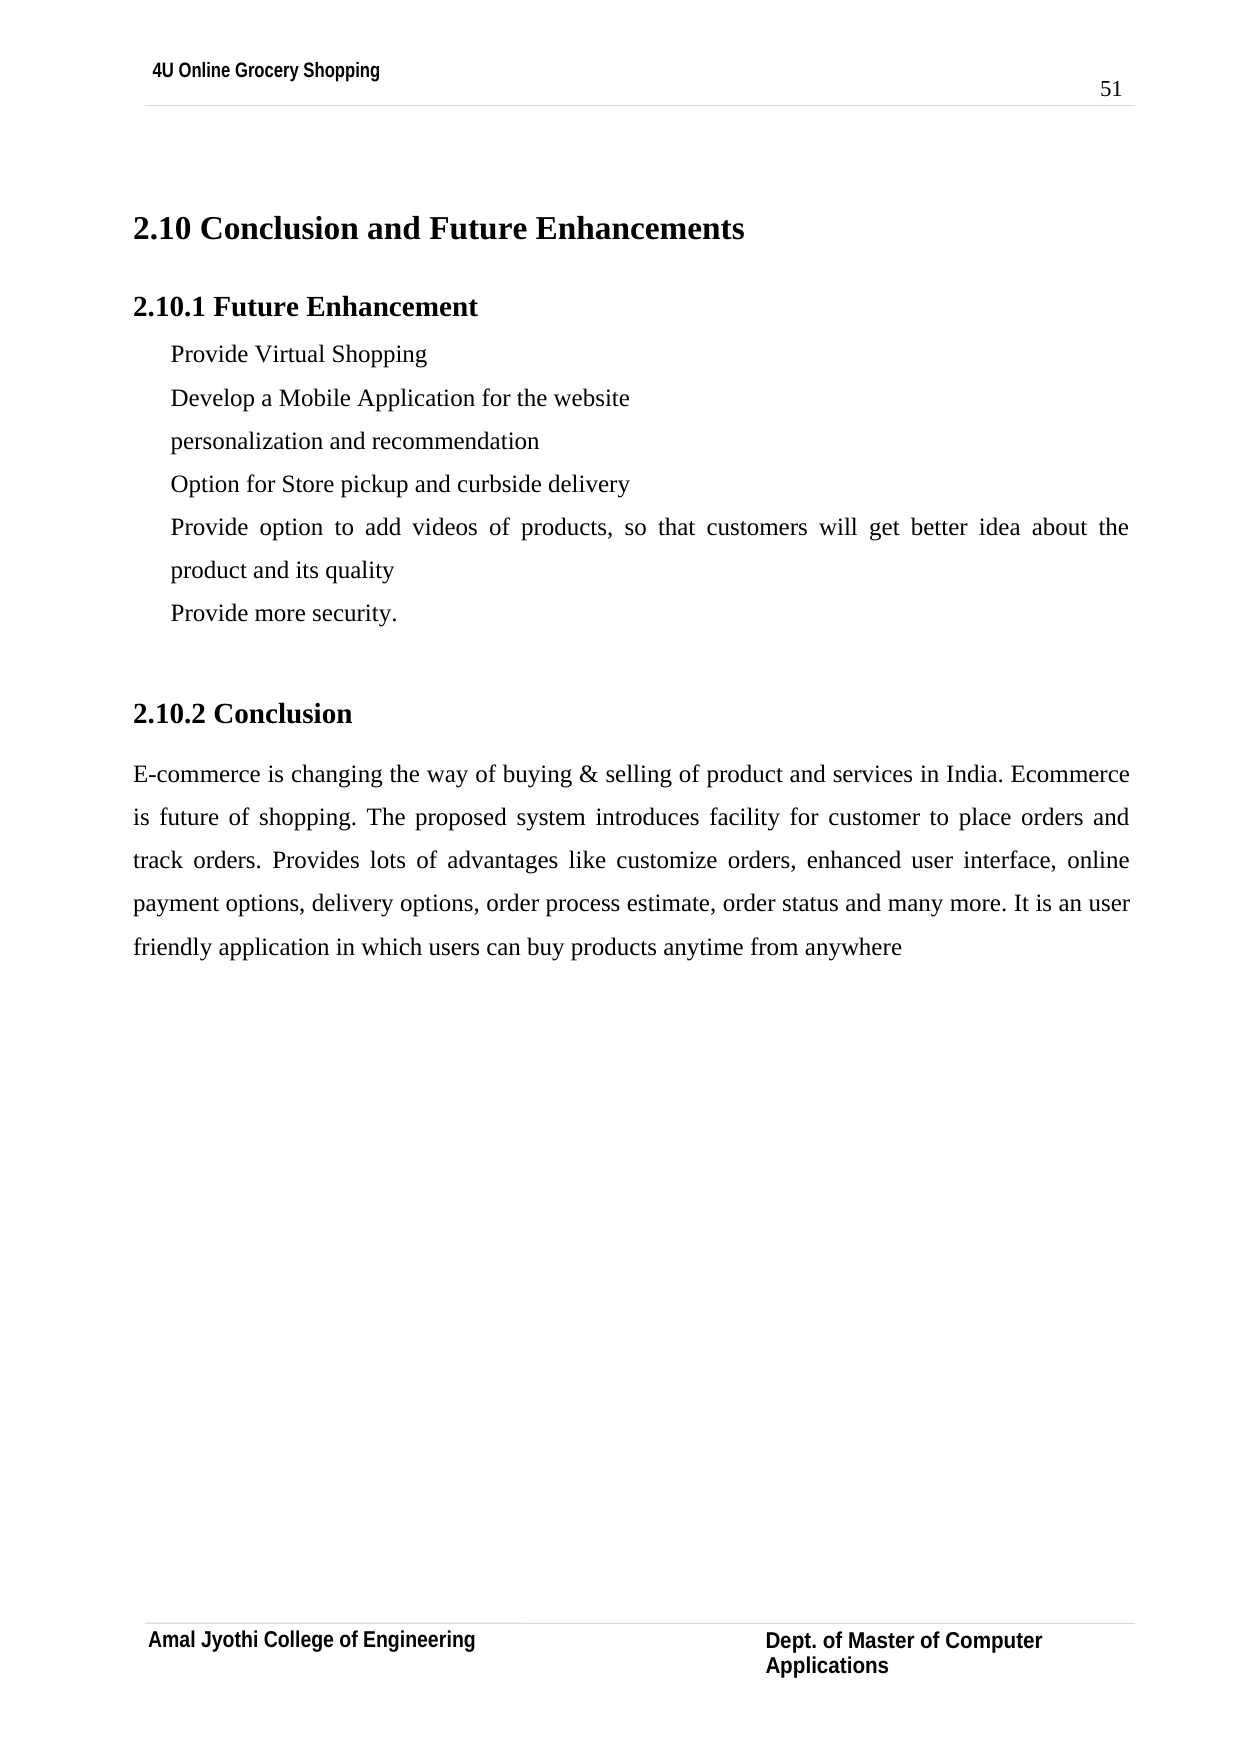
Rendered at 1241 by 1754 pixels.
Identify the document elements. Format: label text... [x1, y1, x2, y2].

list Option for Store pickup and curbside delivery [133, 469, 1131, 498]
list Provide option to add videos of products, so that customers will get better idea about the product and its quality [133, 512, 1131, 584]
subtitle 2.10.1 Future Enhancement [133, 289, 987, 323]
list Provide more security. [133, 598, 1131, 627]
list Develop a Mobile Application for the website [133, 383, 1131, 411]
list Provide Virtual Shopping [133, 339, 1131, 368]
subtitle 2.10 Conclusion and Future Enhancements [133, 208, 987, 246]
subtitle 2.10.2 Conclusion [133, 696, 987, 729]
text E-commerce is changing the way of buying & selling of product and services in India. Ecommerce is future of shopping. The proposed system introduces facility for customer to place orders and track orders. Provides lots of advantages like customize orders, enhanced user interface, online payment options, delivery options, order process estimate, order status and many more. It is an user friendly application in which users can buy products anytime from anywhere [133, 759, 1131, 960]
list personalization and recommendation [133, 426, 1131, 454]
